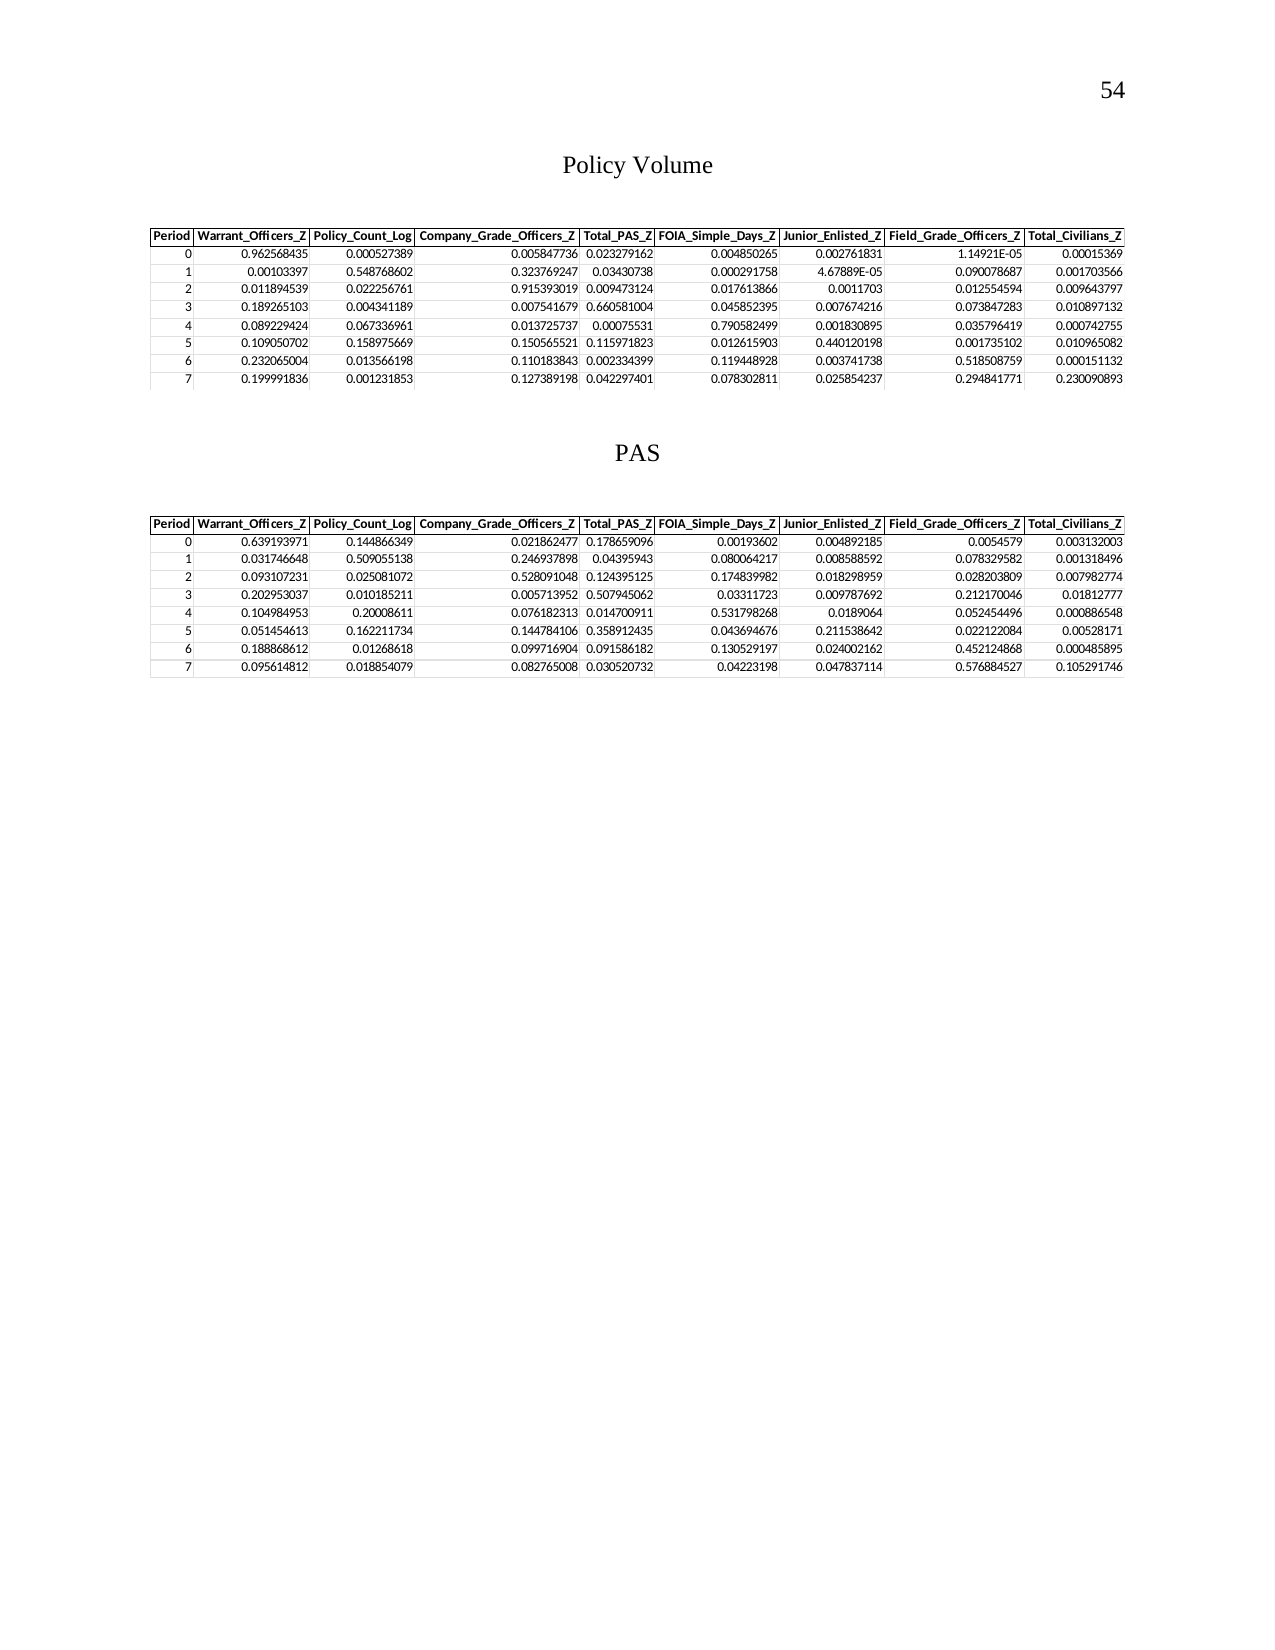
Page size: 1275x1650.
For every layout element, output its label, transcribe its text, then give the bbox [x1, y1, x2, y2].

text Policy Volume [150, 150, 1125, 179]
text PAS [150, 438, 1125, 467]
